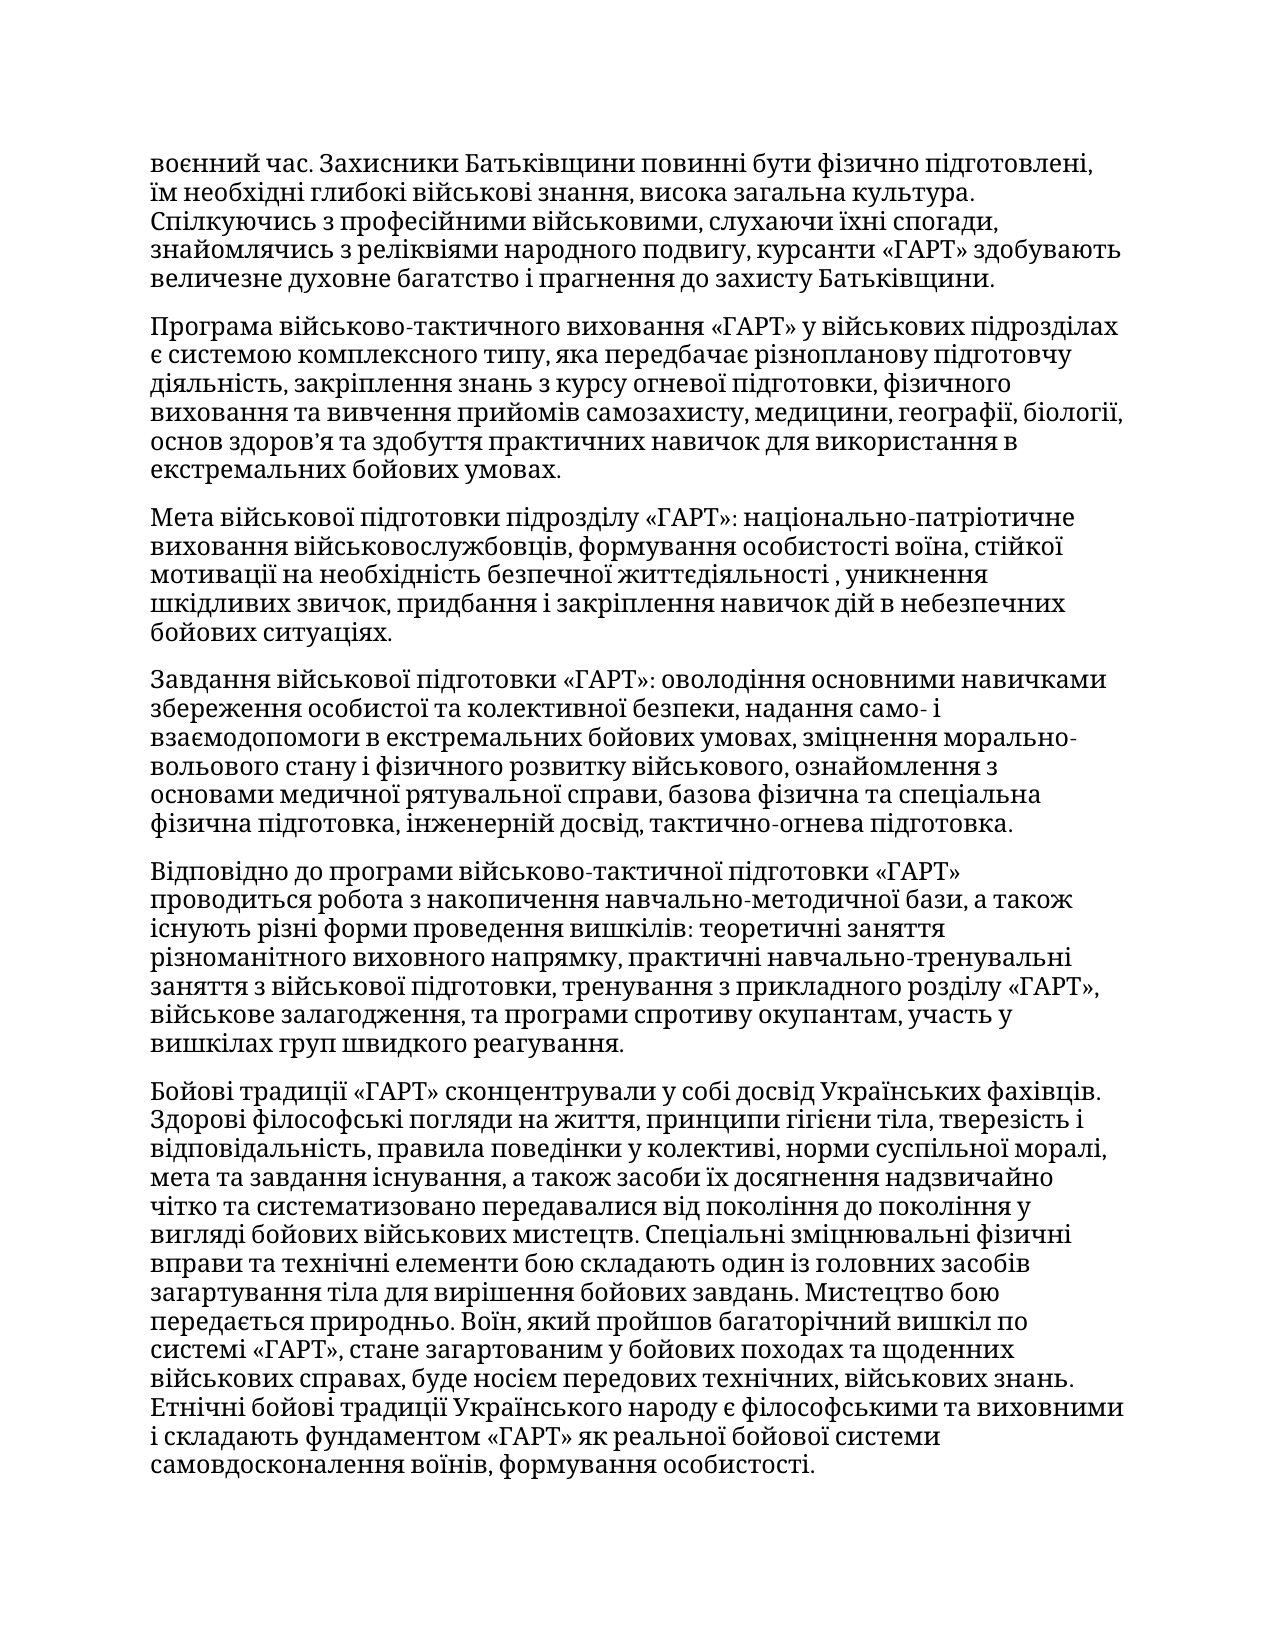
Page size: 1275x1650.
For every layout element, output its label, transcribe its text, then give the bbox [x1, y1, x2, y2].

text Бойові традиції «ГАРТ» сконцентрували у собі досвід Українських фахівців. Здорові філософські погляди на життя, принципи гігієни тіла, тверезість і відповідальність, правила поведінки у колективі, норми суспільної моралі, мета та завдання існування, а також засоби їх досягнення надзвичайно чітко та систематизовано передавалися від покоління до покоління у вигляді бойових військових мистецтв. Спеціальні зміцнювальні фізичні вправи та технічні елементи бою складають один із головних засобів загартування тіла для вирішення бойових завдань. Мистецтво бою передається природньо. Воїн, який пройшов багаторічний вишкіл по системі «ГАРТ», стане загартованим у бойових походах та щоденних військових справах, буде носієм передових технічних, військових знань. Етнічні бойові традиції Українського народу є філософськими та виховними і складають фундаментом «ГАРТ» як реальної бойової системи самовдосконалення воїнів, формування особистості. [150, 1077, 1125, 1480]
text Мета військової підготовки підрозділу «ГАРТ»: національно-патріотичне виховання військовослужбовців, формування особистості воїна, стійкої мотивації на необхідність безпечної життєдіяльності , уникнення шкідливих звичок, придбання і закріплення навичок дій в небезпечних бойових ситуаціях. [150, 504, 1125, 647]
text Завдання військової підготовки «ГАРТ»: оволодіння основними навичками збереження особистої та колективної безпеки, надання само- і взаємодопомоги в екстремальних бойових умовах, зміцнення морально-вольового стану і фізичного розвитку військового, ознайомлення з основами медичної рятувальної справи, базова фізична та спеціальна фізична підготовка, інженерній досвід, тактично-огнева підготовка. [150, 666, 1125, 839]
text Відповідно до програми військово-тактичної підготовки «ГАРТ» проводиться робота з накопичення навчально-методичної бази, а також існують різні форми проведення вишкілів: теоретичні заняття різноманітного виховного напрямку, практичні навчально-тренувальні заняття з військової підготовки, тренування з прикладного розділу «ГАРТ», військове залагодження, та програми спротиву окупантам, участь у вишкілах груп швидкого реагування. [150, 857, 1125, 1059]
text Програма військово-тактичного виховання «ГАРТ» у військових підрозділах є системою комплексного типу, яка передбачає різнопланову підготовчу діяльність, закріплення знань з курсу огневої підготовки, фізичного виховання та вивчення прийомів самозахисту, медицини, географії, біології, основ здоров’я та здобуття практичних навичок для використання в екстремальних бойових умовах. [150, 312, 1125, 485]
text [150, 150, 1125, 294]
